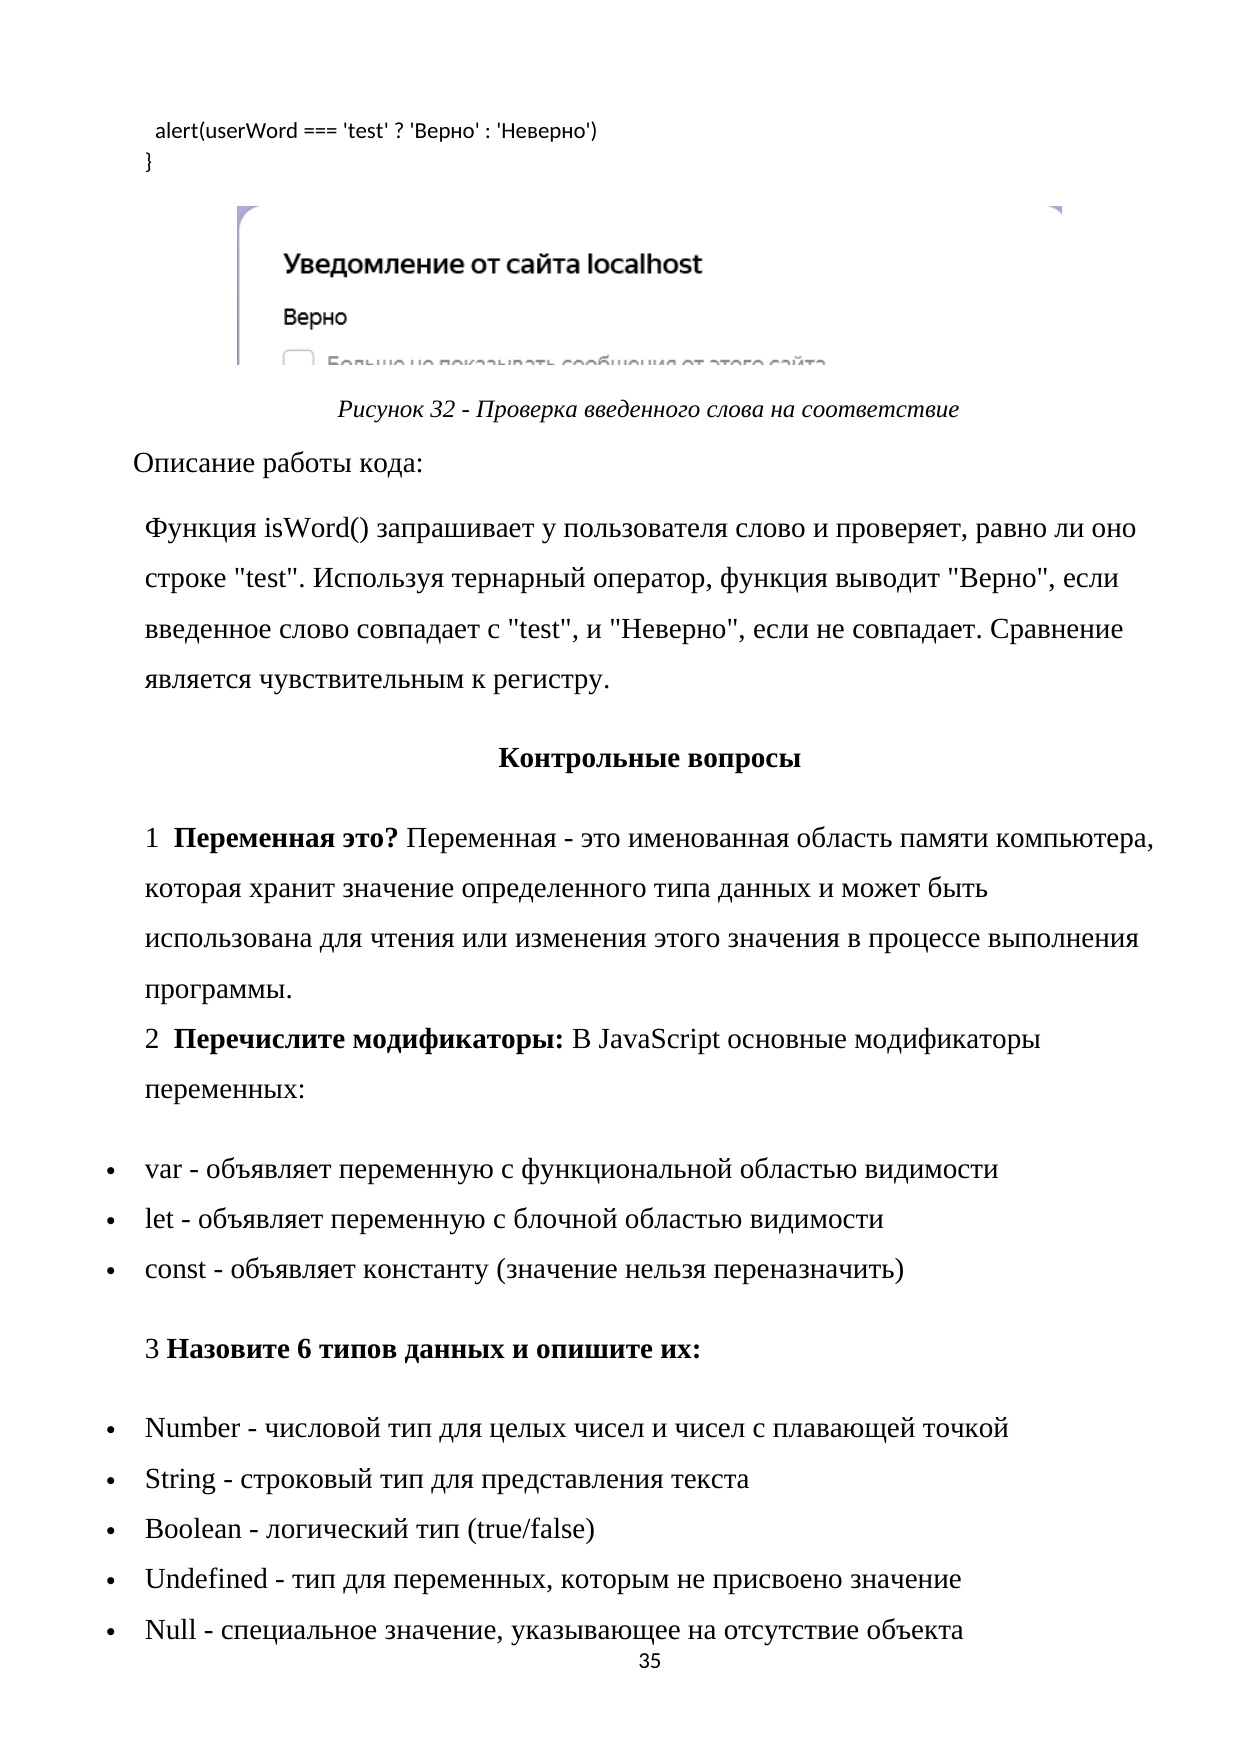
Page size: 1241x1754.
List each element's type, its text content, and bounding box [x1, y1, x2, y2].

text Рисунок 32 - Проверка введенного слова на соответствие [144, 394, 1155, 423]
text Описание работы кода: [133, 445, 1166, 478]
list Null - специальное значение, указывающее на отсутствие объекта [107, 1612, 1155, 1645]
list Undefined - тип для переменных, которым не присвоено значение [107, 1562, 1155, 1595]
text 1 Переменная это? Переменная - это именованная область памяти компьютера, которая хранит значение определенного типа данных и может быть использована для чтения или изменения этого значения в процессе выполнения программы. [144, 820, 1155, 1004]
text Контрольные вопросы [144, 741, 1155, 774]
text 3 Назовите 6 типов данных и опишите их: [144, 1331, 1155, 1365]
picture [237, 206, 1063, 365]
text Функция isWord() запрашивает у пользователя слово и проверяет, равно ли оно строке "test". Используя тернарный оператор, функция выводит "Верно", если введенное слово совпадает с "test", и "Неверно", если не совпадает. Сравнение является чувствительным к регистру. [144, 510, 1155, 694]
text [144, 117, 1155, 175]
list let - объявляет переменную с блочной областью видимости [107, 1201, 1155, 1235]
list Boolean - логический тип (true/false) [107, 1511, 1155, 1545]
text 2 Перечислите модификаторы: В JavaScript основные модификаторы переменных: [144, 1021, 1155, 1105]
list const - объявляет константу (значение нельзя переназначить) [107, 1252, 1155, 1285]
list var - объявляет переменную с функциональной областью видимости [107, 1151, 1155, 1184]
list Number - числовой тип для целых чисел и чисел с плавающей точкой [107, 1411, 1155, 1444]
list String - строковый тип для представления текста [107, 1461, 1155, 1494]
